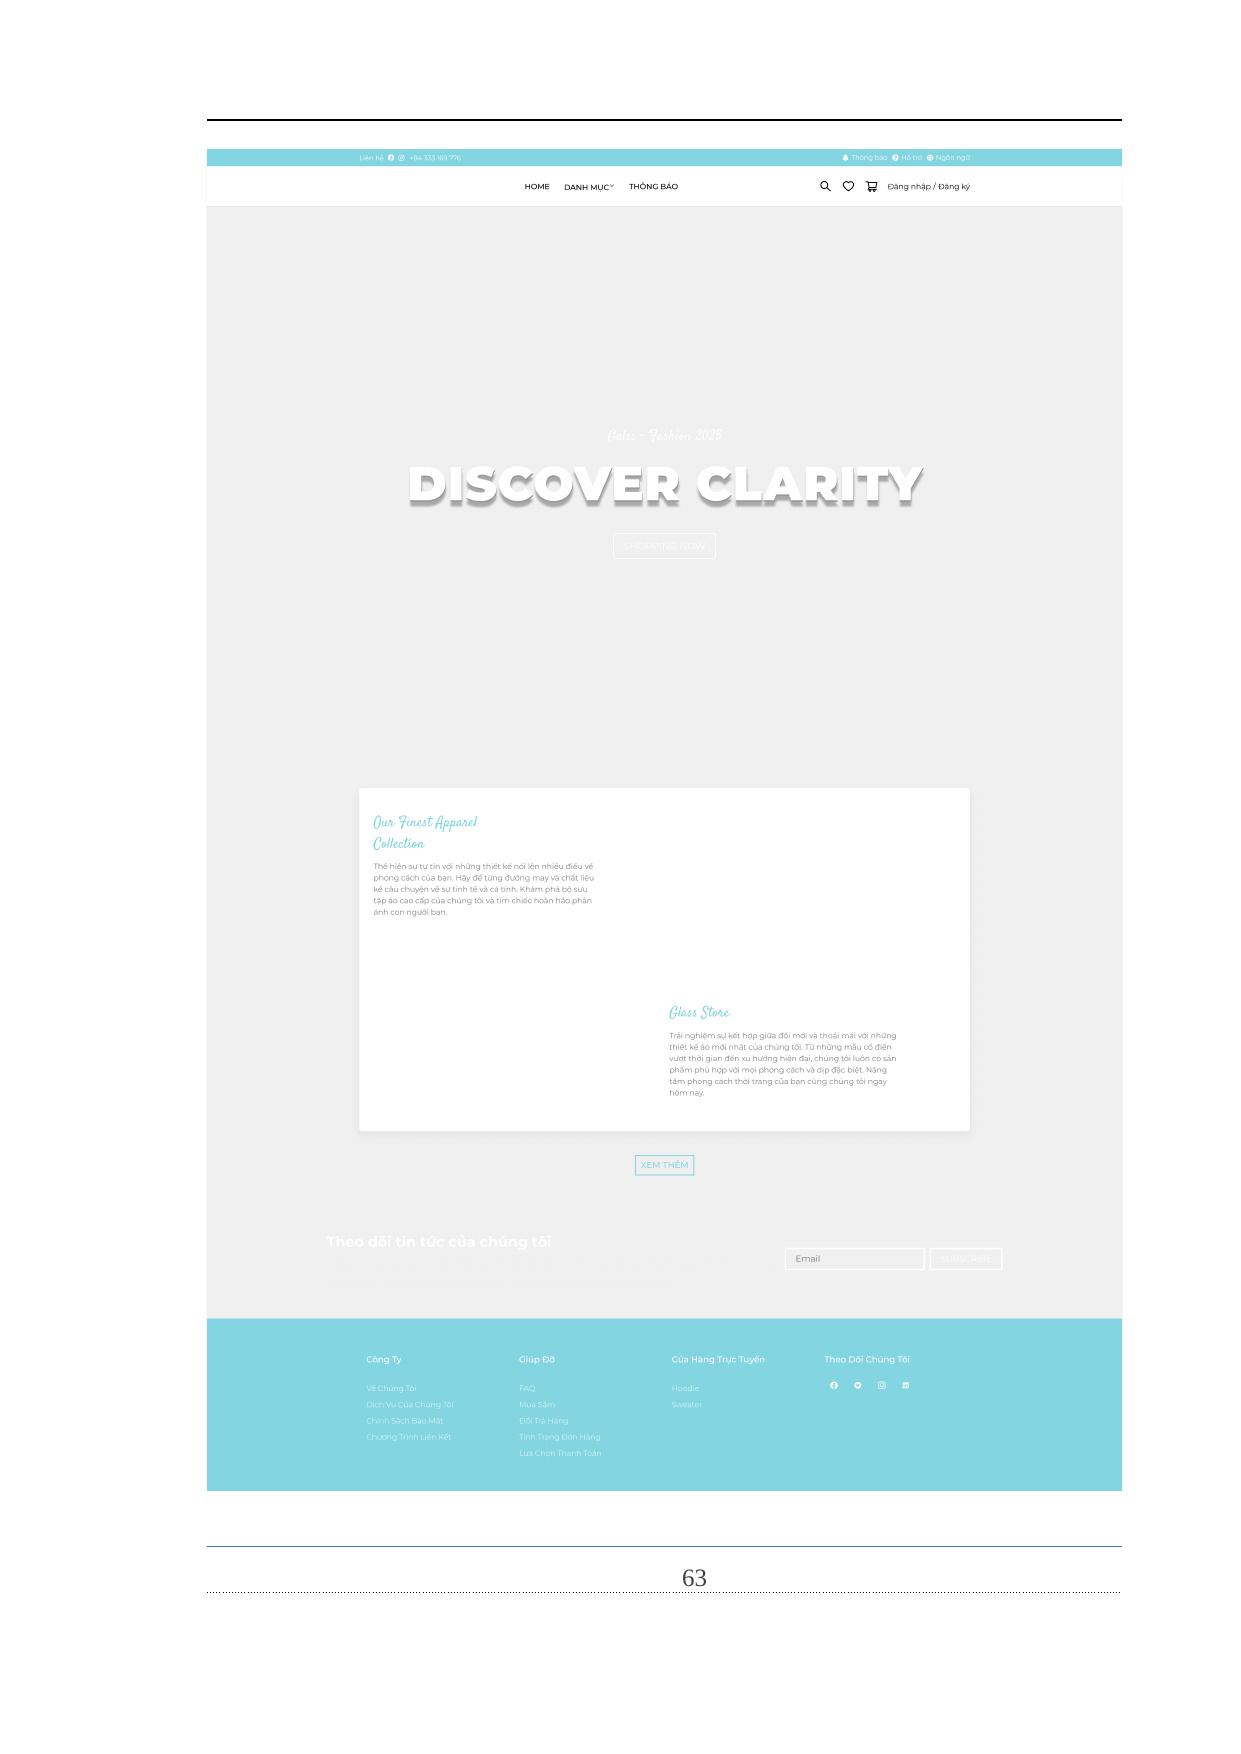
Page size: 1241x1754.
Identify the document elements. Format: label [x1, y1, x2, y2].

picture [206, 149, 1123, 1491]
